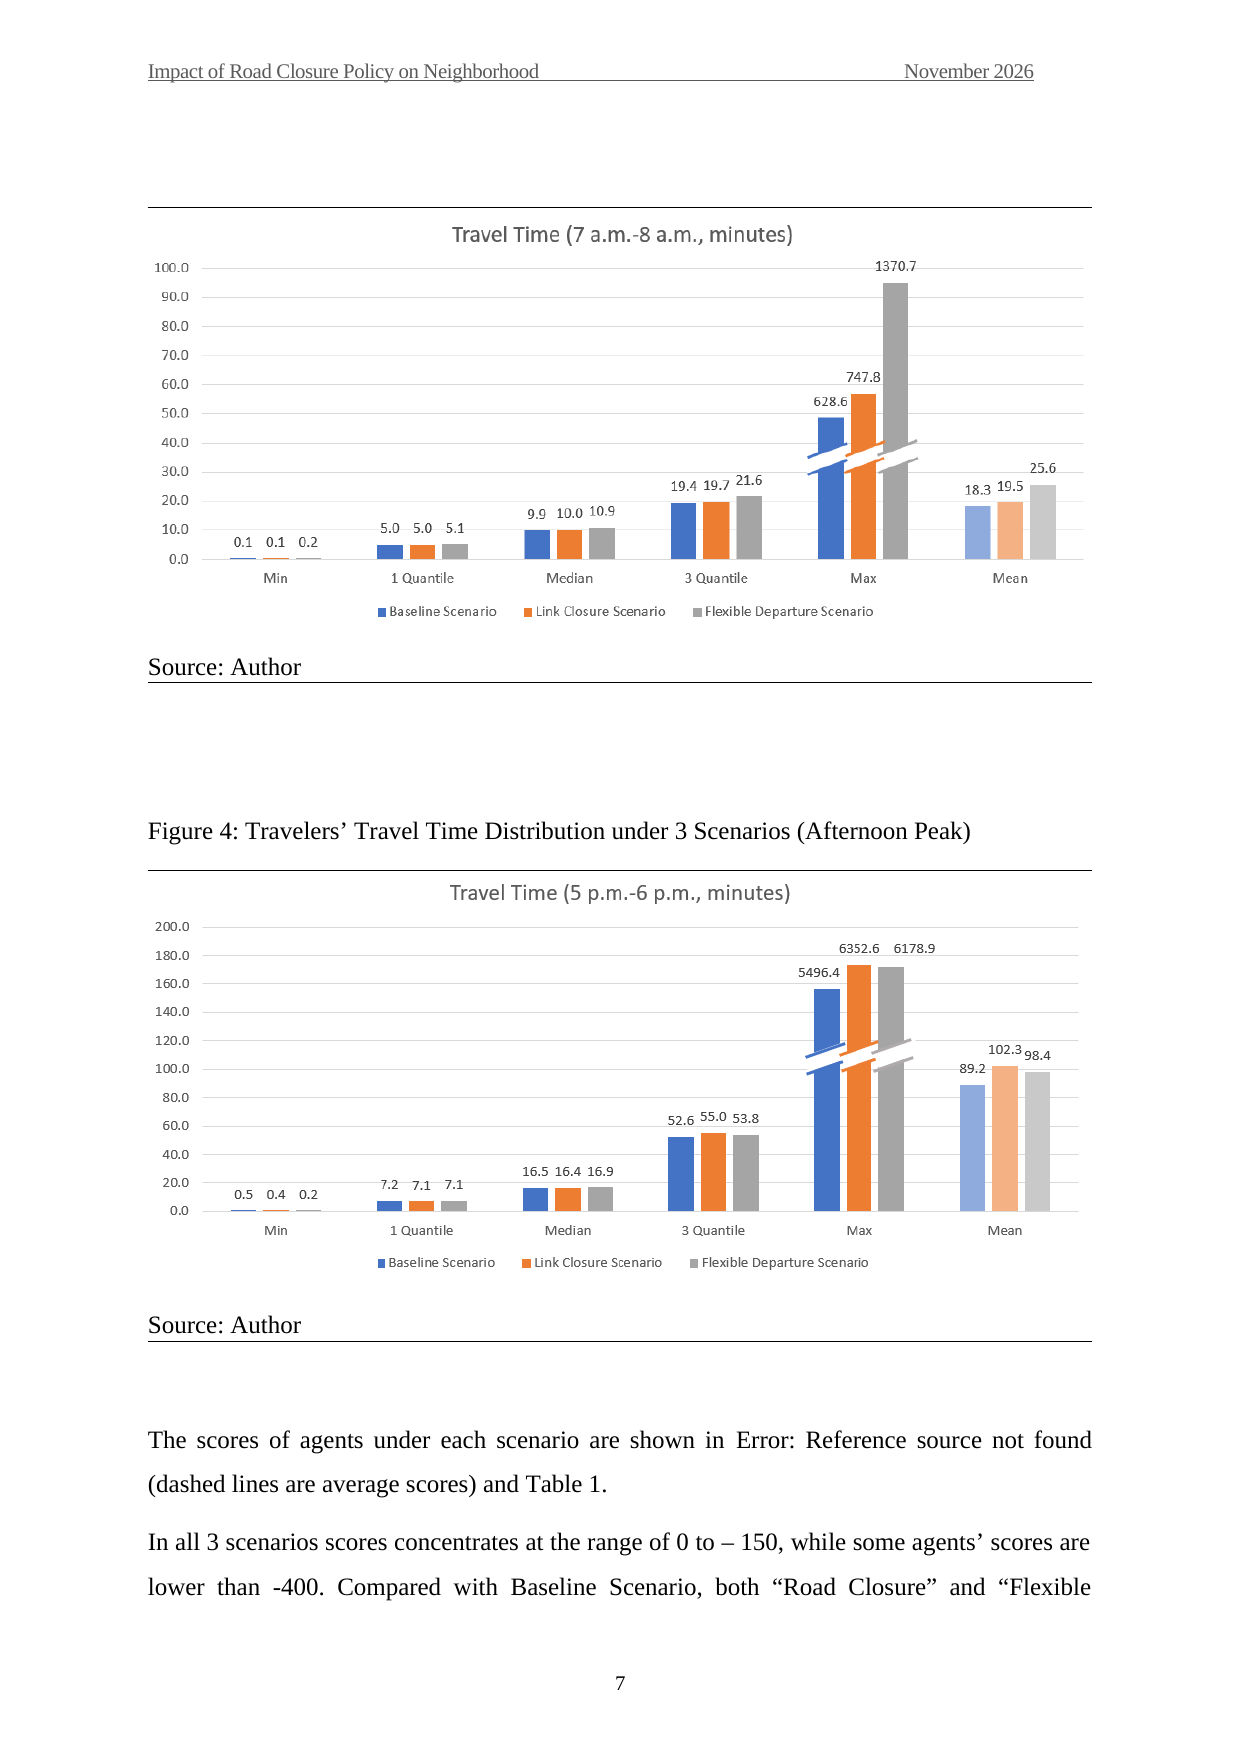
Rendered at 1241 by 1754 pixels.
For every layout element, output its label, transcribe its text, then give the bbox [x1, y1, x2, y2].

picture [147, 210, 1093, 627]
text Source: Author [148, 1311, 1092, 1341]
text The scores of agents under each scenario are shown in Figure 5 (dashed lines are average scores) and Table 1. [148, 1425, 1092, 1498]
text Source: Author [148, 652, 1092, 682]
text Figure 4: Travelers’ Travel Time Distribution under 3 Scenarios (Afternoon Peak) [148, 816, 1092, 845]
picture [147, 872, 1093, 1286]
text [148, 1527, 1092, 1600]
